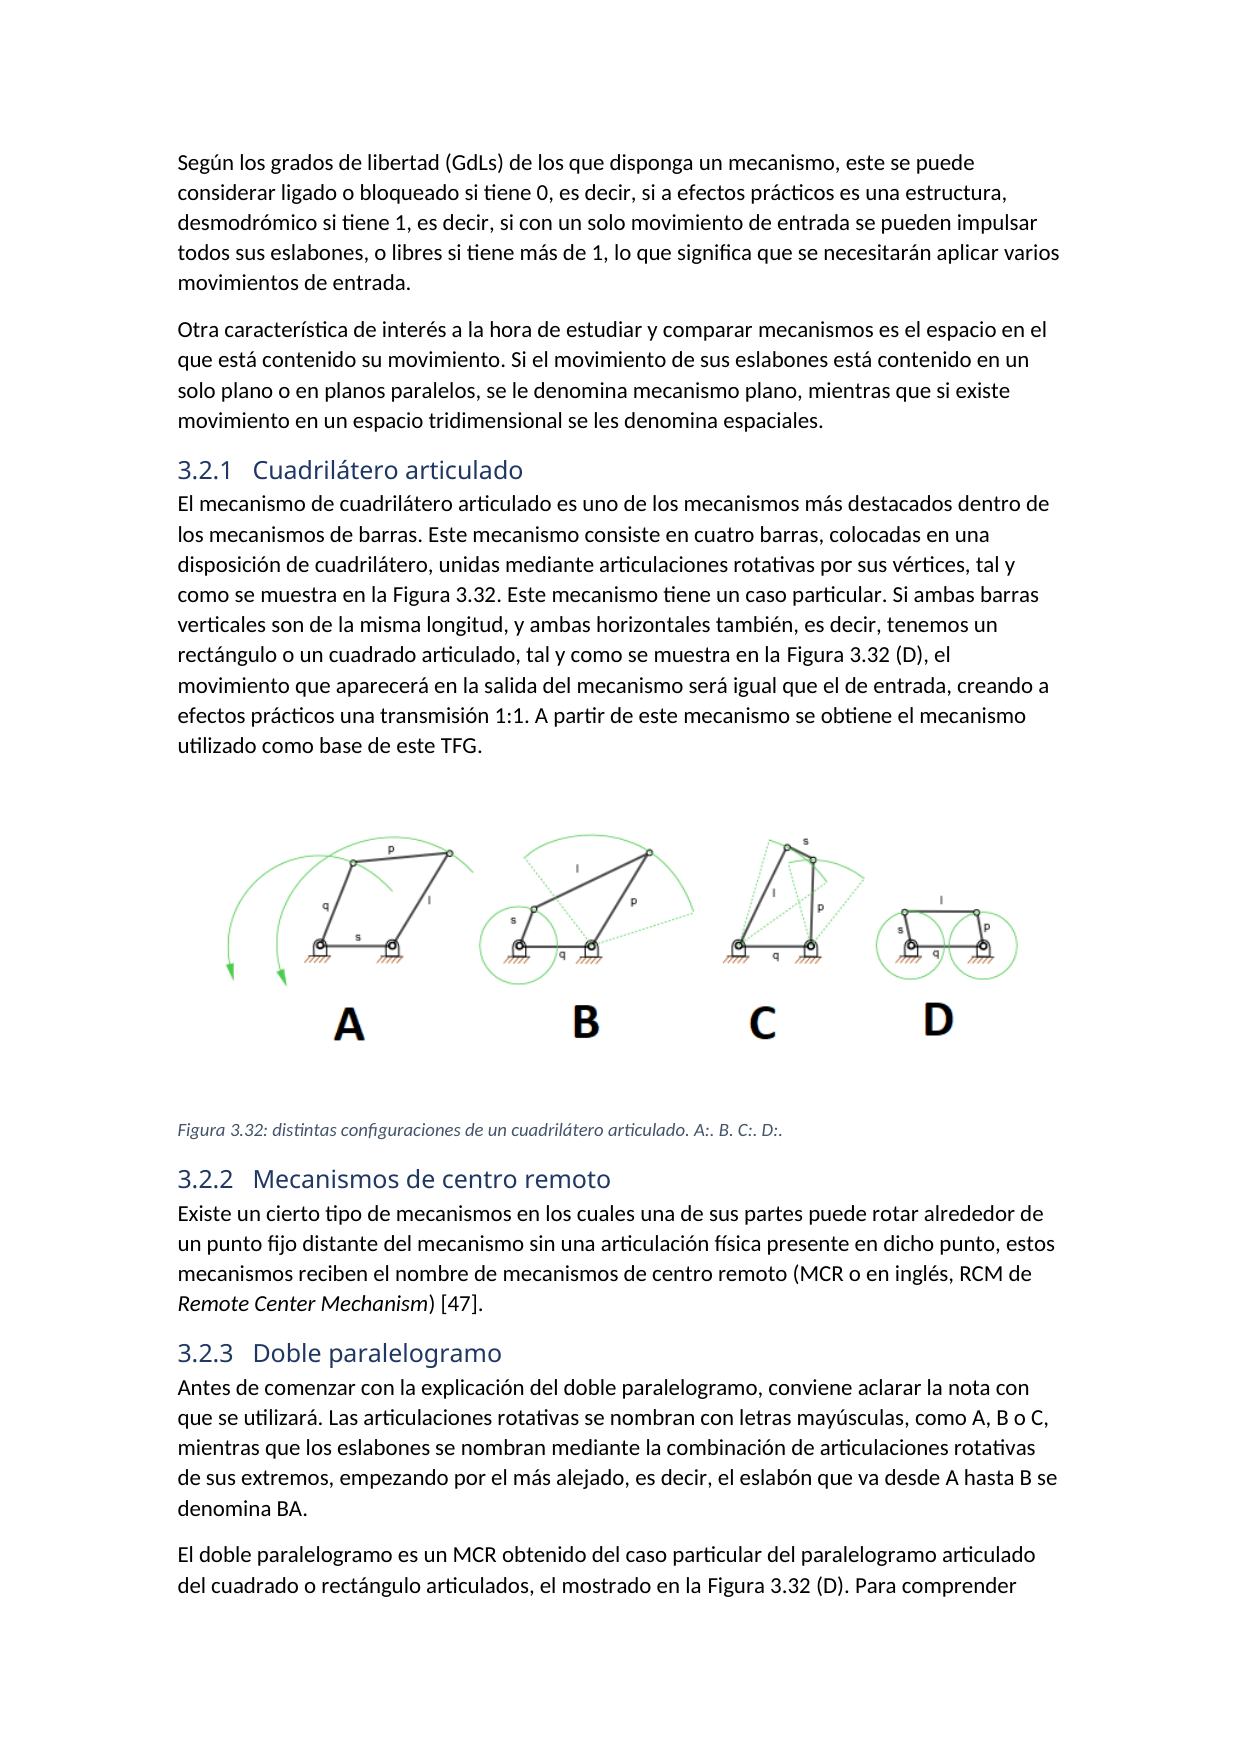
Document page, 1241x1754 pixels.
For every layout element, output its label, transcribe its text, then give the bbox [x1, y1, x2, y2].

picture [177, 778, 1063, 1100]
text Otra característica de interés a la hora de estudiar y comparar mecanismos es el espacio en el que está contenido su movimiento. Si el movimiento de sus eslabones está contenido en un solo plano o en planos paralelos, se le denomina mecanismo plano, mientras que si existe movimiento en un espacio tridimensional se les denomina espaciales. [177, 315, 1063, 434]
subtitle Cuadrilátero articulado [177, 453, 1063, 487]
subtitle Doble paralelogramo [177, 1336, 1063, 1370]
text Antes de comenzar con la explicación del doble paralelogramo, conviene aclarar la nota con que se utilizará. Las articulaciones rotativas se nombran con letras mayúsculas, como A, B o C, mientras que los eslabones se nombran mediante la combinación de articulaciones rotativas de sus extremos, empezando por el más alejado, es decir, el eslabón que va desde A hasta B se denomina BA. [177, 1373, 1063, 1522]
text Existe un cierto tipo de mecanismos en los cuales una de sus partes puede rotar alrededor de un punto fijo distante del mecanismo sin una articulación física presente en dicho punto, estos mecanismos reciben el nombre de mecanismos de centro remoto (MCR o en inglés, RCM de Remote Center Mechanism) . [177, 1199, 1063, 1317]
subtitle Mecanismos de centro remoto [177, 1162, 1063, 1196]
text Según los grados de libertad (GdLs) de los que disponga un mecanismo, este se puede considerar ligado o bloqueado si tiene 0, es decir, si a efectos prácticos es una estructura, desmodrómico si tiene 1, es decir, si con un solo movimiento de entrada se pueden impulsar todos sus eslabones, o libres si tiene más de 1, lo que significa que se necesitarán aplicar varios movimientos de entrada. [177, 148, 1063, 296]
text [177, 1541, 1063, 1599]
